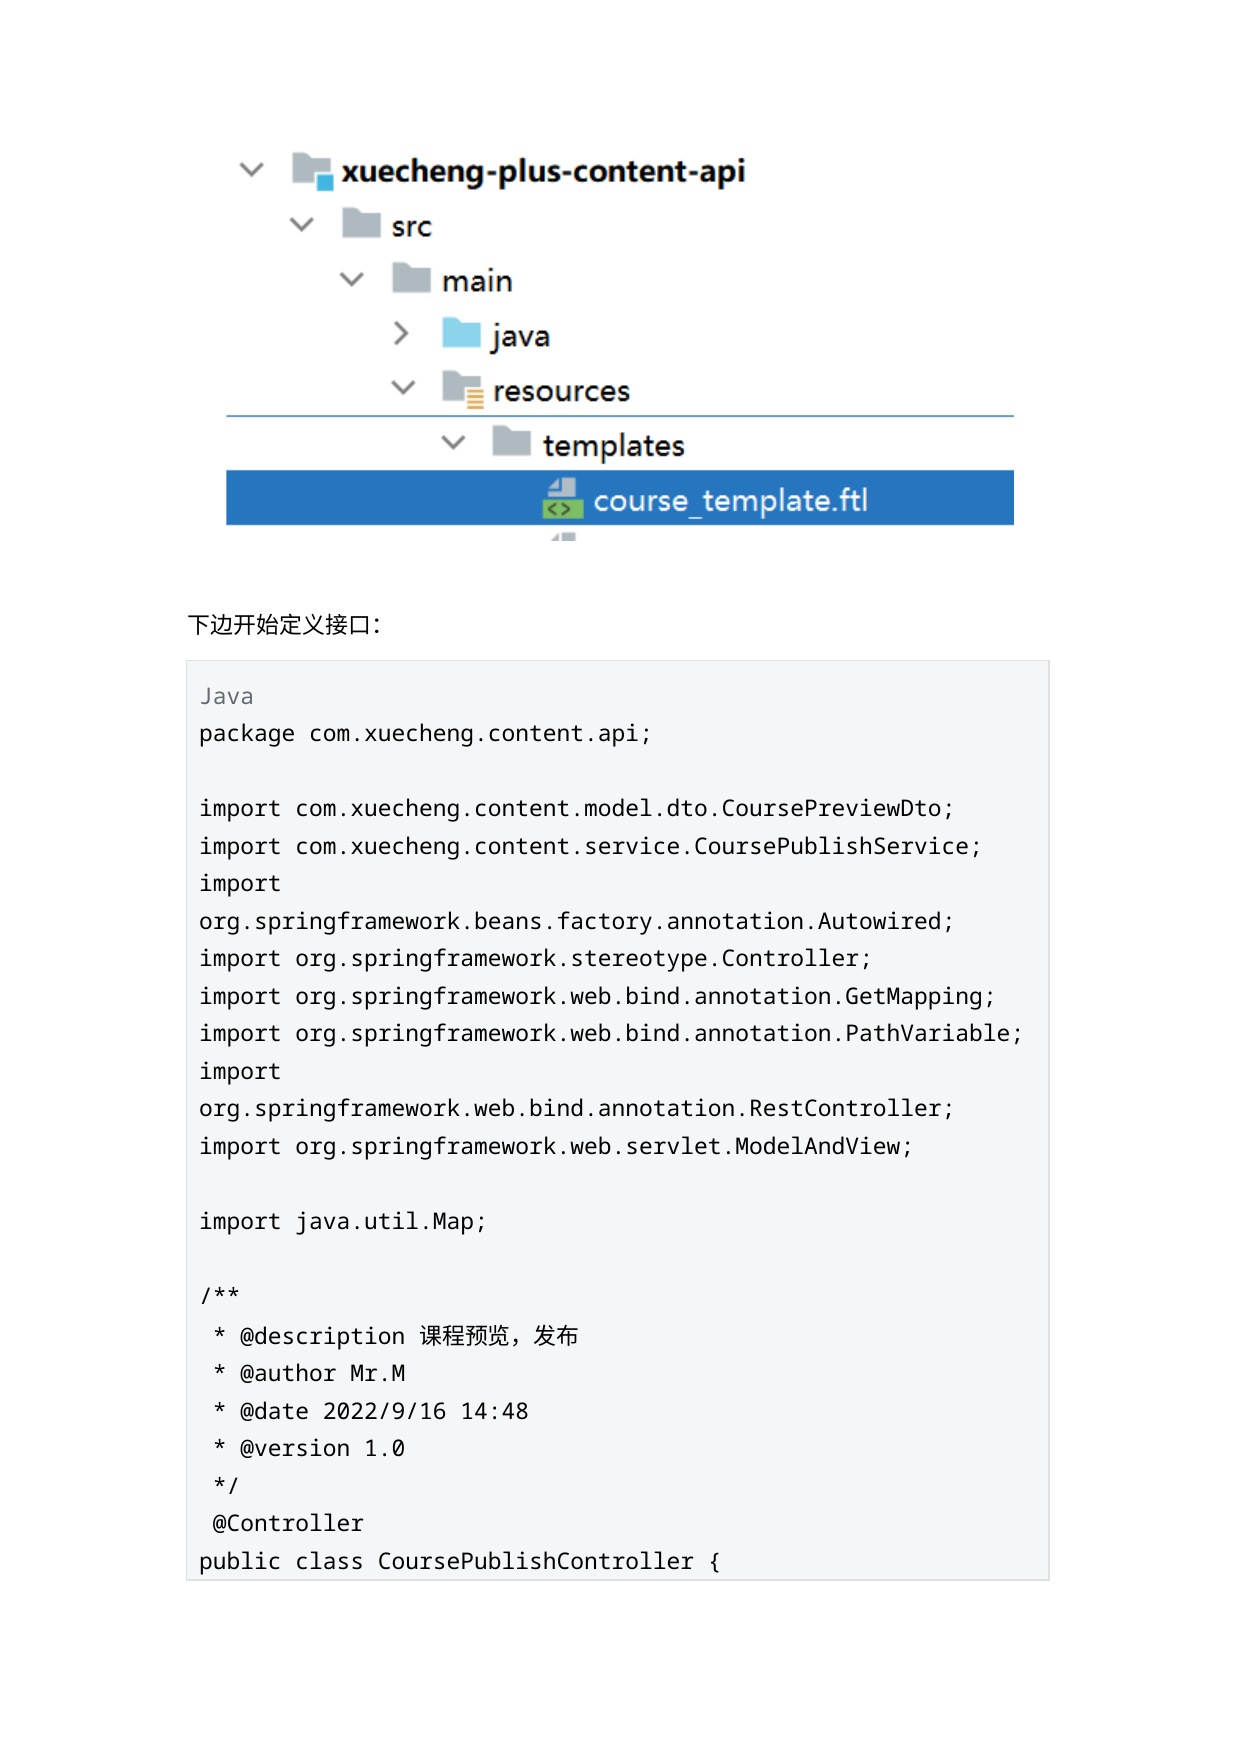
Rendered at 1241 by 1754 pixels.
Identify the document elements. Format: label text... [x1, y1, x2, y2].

text 下边开始定义接口： [187, 607, 1053, 641]
picture [226, 150, 1014, 541]
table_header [187, 661, 1048, 1579]
